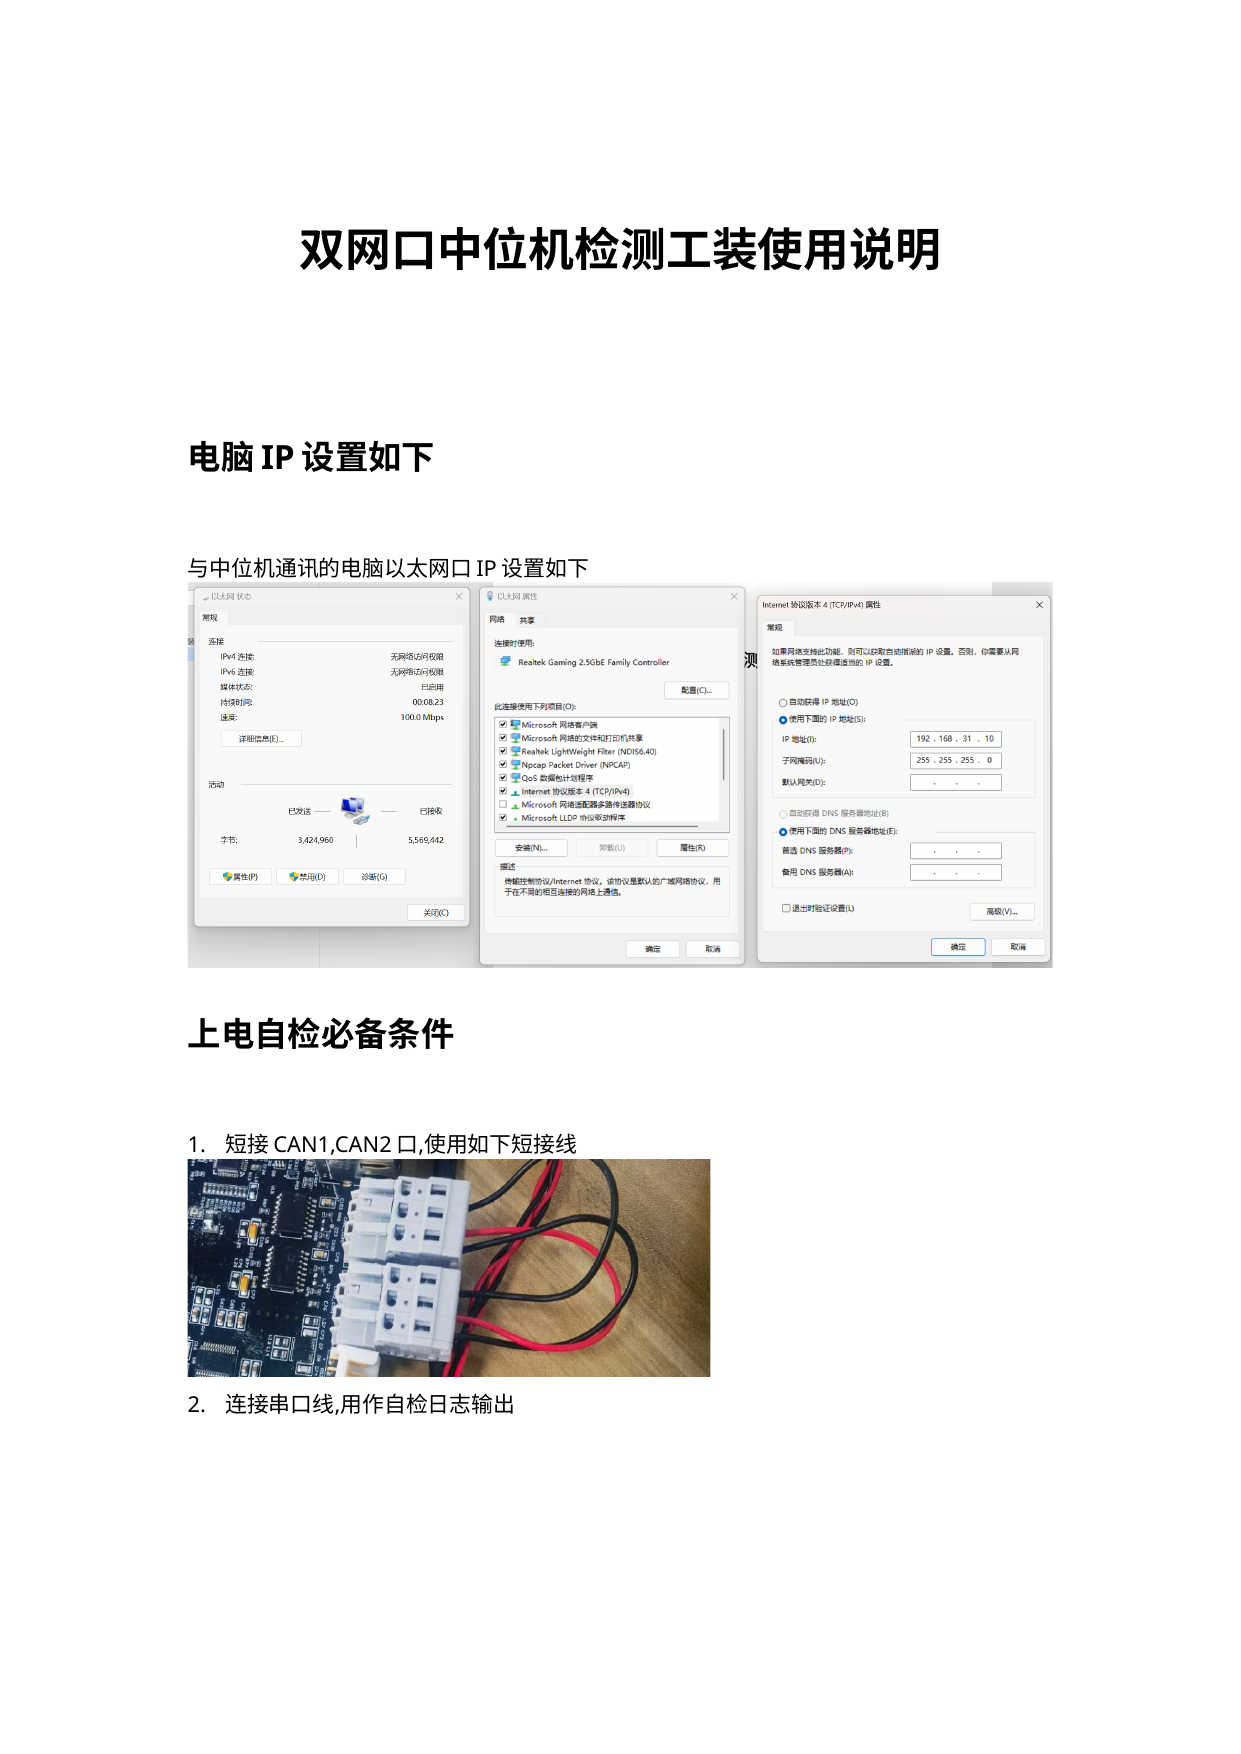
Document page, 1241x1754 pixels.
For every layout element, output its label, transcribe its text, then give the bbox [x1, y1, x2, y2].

text 与中位机通讯的电脑以太网口IP设置如下 [187, 550, 1053, 582]
list 短接CAN1,CAN2口,使用如下短接线 [187, 1127, 1053, 1159]
subtitle 双网口中位机检测工装使用说明 [187, 197, 1053, 295]
list 连接串口线,用作自检日志输出 [187, 1387, 1053, 1419]
subtitle 电脑IP设置如下 [187, 423, 1053, 488]
picture [187, 1159, 711, 1377]
subtitle 上电自检必备条件 [187, 1000, 1053, 1065]
picture [187, 582, 1053, 968]
